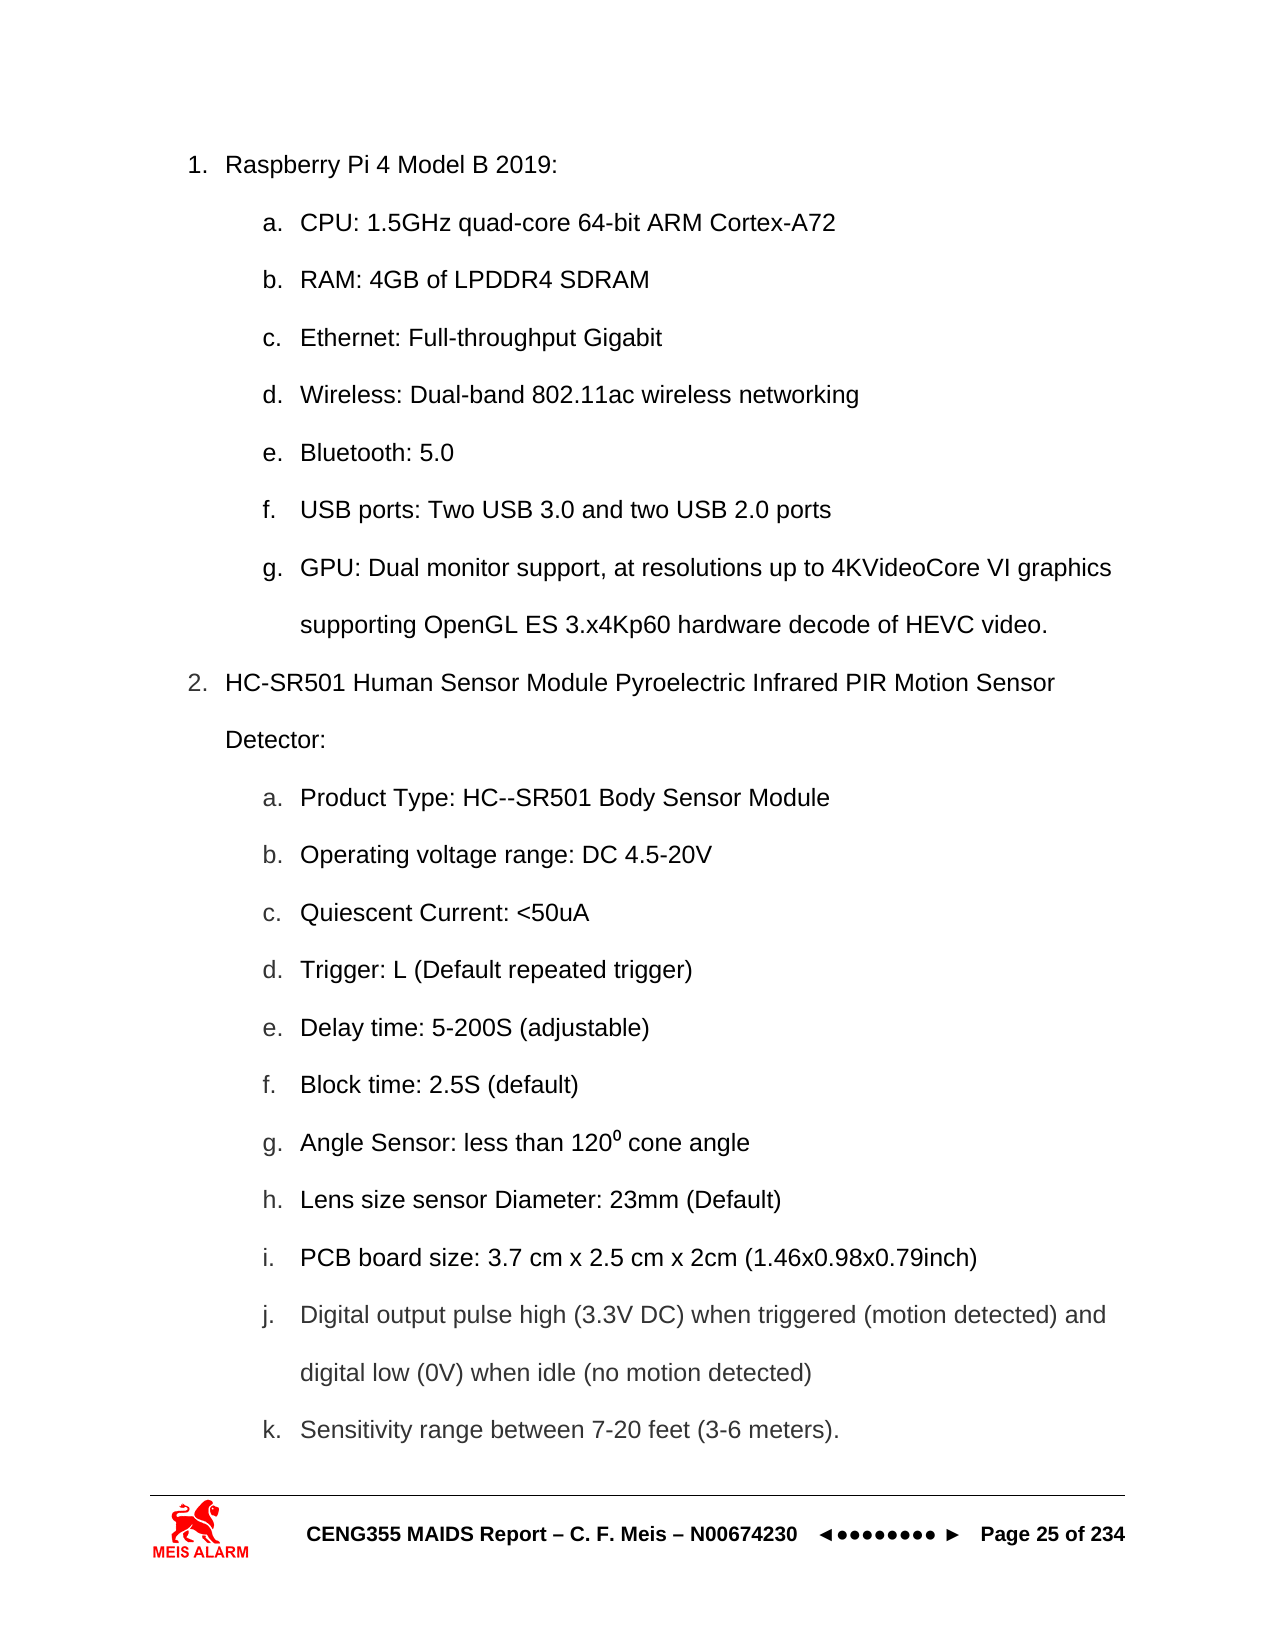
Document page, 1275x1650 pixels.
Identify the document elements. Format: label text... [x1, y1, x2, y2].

picture [150, 1498, 253, 1561]
list Digital output pulse high (3.3V DC) when triggered (motion detected) and digital low (0V) when idle (no motion detected) [262, 1300, 1125, 1386]
list Sensitivity range between 7-20 feet (3-6 meters). [262, 1415, 1125, 1444]
list Block time: 2.5S (default) [262, 1070, 1125, 1099]
list GPU: Dual monitor support, at resolutions up to 4KVideoCore VI graphics supporting OpenGL ES 3.x4Kp60 hardware decode of HEVC video. [262, 552, 1125, 639]
list RAM: 4GB of LPDDR4 SDRAM [262, 265, 1125, 294]
list Lens size sensor Diameter: 23mm (Default) [262, 1185, 1125, 1214]
list Bluetooth: 5.0 [262, 437, 1125, 466]
list Raspberry Pi 4 Model B 2019: [187, 150, 1125, 179]
list Trigger: L (Default repeated trigger) [262, 955, 1125, 984]
list Delay time: 5-200S (adjustable) [262, 1012, 1125, 1041]
list PCB board size: 3.7 cm x 2.5 cm x 2cm (1.46x0.98x0.79inch) [262, 1242, 1125, 1271]
list USB ports: Two USB 3.0 and two USB 2.0 ports [262, 495, 1125, 524]
list HC-SR501 Human Sensor Module Pyroelectric Infrared PIR Motion Sensor Detector: [187, 667, 1125, 754]
list Angle Sensor: less than 120⁰ cone angle [262, 1127, 1125, 1156]
list Product Type: HC--SR501 Body Sensor Module [262, 782, 1125, 811]
list Quiescent Current: <50uA [262, 897, 1125, 926]
list Wireless: Dual-band 802.11ac wireless networking [262, 380, 1125, 409]
list Operating voltage range: DC 4.5-20V [262, 840, 1125, 869]
list Ethernet: Full-throughput Gigabit [262, 322, 1125, 351]
list CPU: 1.5GHz quad-core 64-bit ARM Cortex-A72 [262, 207, 1125, 236]
